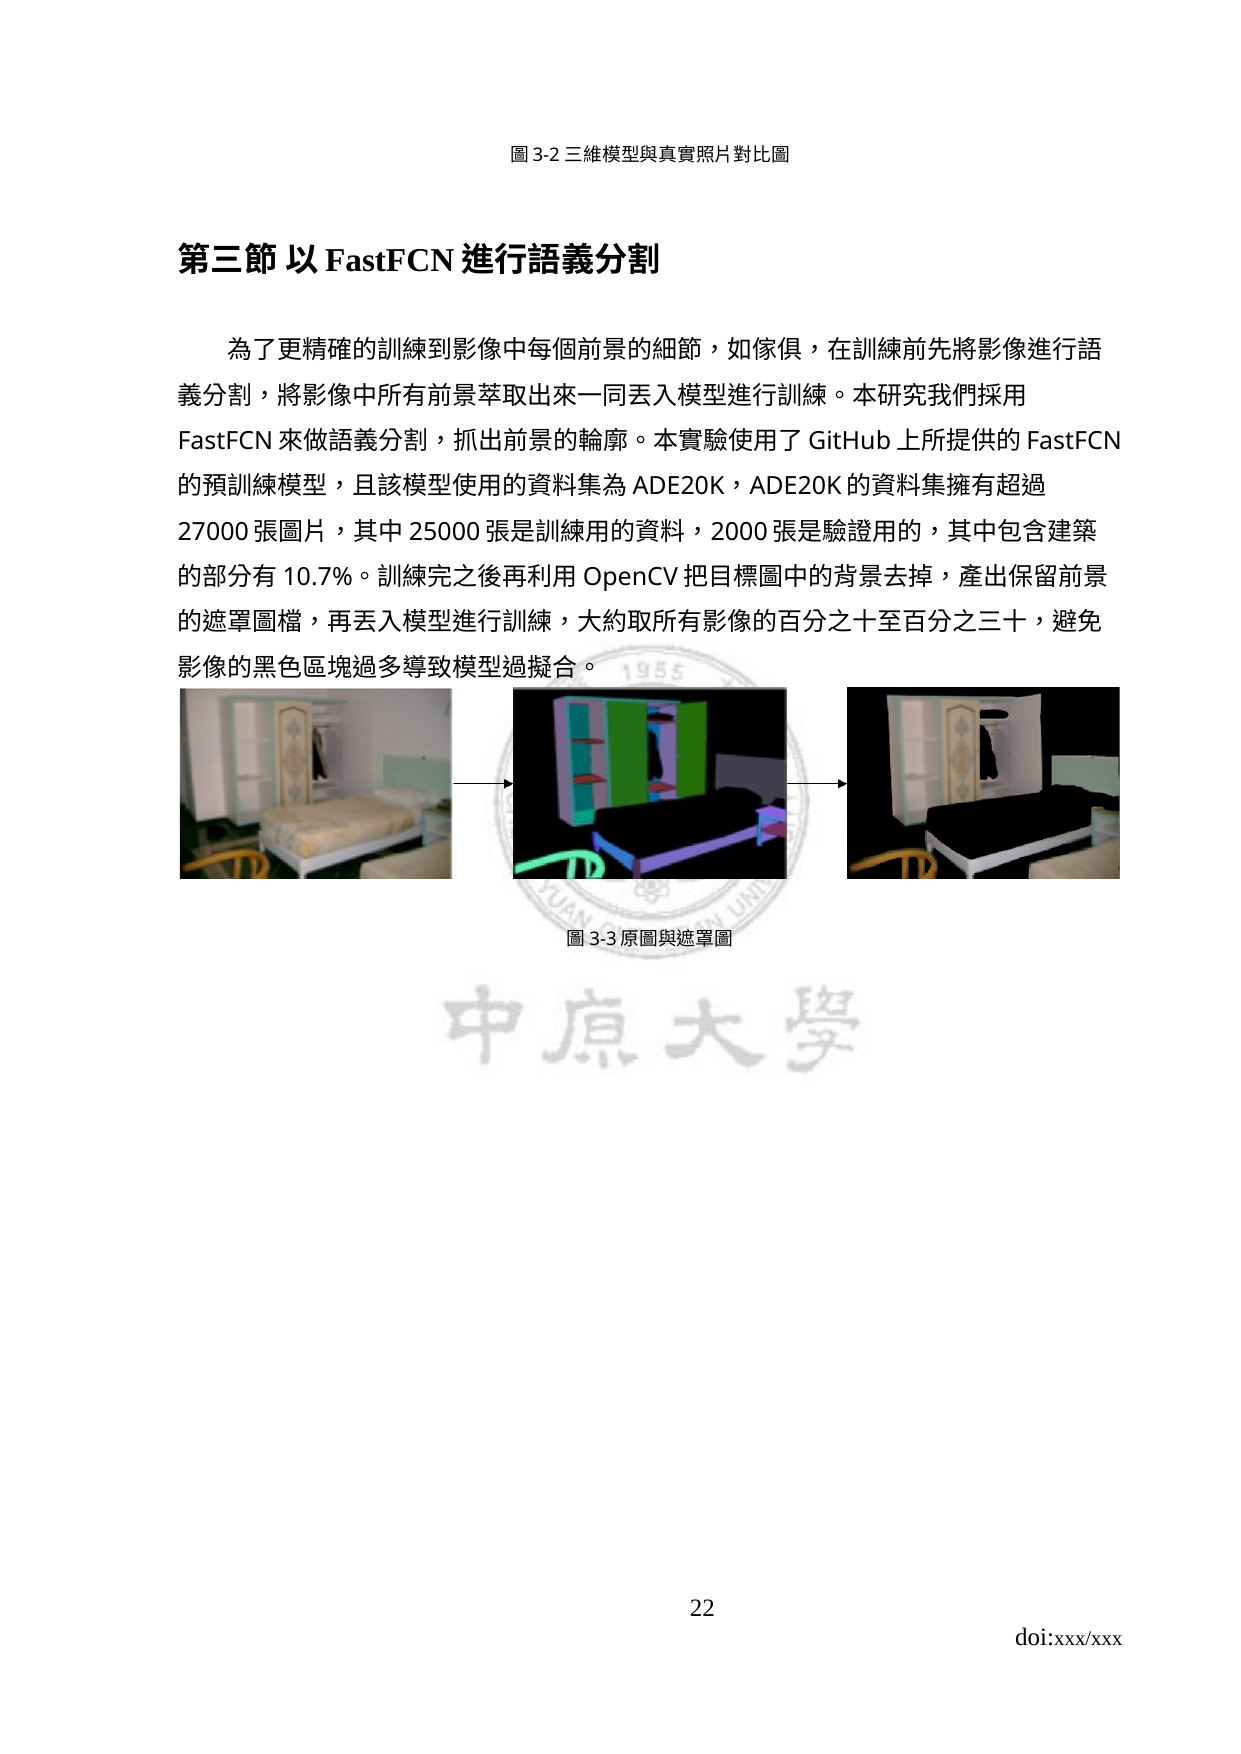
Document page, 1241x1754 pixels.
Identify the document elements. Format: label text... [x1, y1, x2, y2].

text 為了更精確的訓練到影像中每個前景的細節，如傢俱，在訓練前先將影像進行語義分割，將影像中所有前景萃取出來一同丟入模型進行訓練。本研究我們採用FastFCN來做語義分割，抓出前景的輪廓。本實驗使用了GitHub上所提供的FastFCN的預訓練模型，且該模型使用的資料集為ADE20K，ADE20K的資料集擁有超過27000張圖片，其中25000張是訓練用的資料，2000張是驗證用的，其中包含建築的部分有10.7%。訓練完之後再利用OpenCV把目標圖中的背景去掉，產出保留前景的遮罩圖檔，再丟入模型進行訓練，大約取所有影像的百分之十至百分之三十，避免影像的黑色區塊過多導致模型過擬合。 [177, 325, 1122, 688]
picture [179, 687, 1120, 914]
text 圖3-3原圖與遮罩圖 [177, 914, 1122, 960]
text 圖3-2 三維模型與真實照片對比圖 [177, 131, 1122, 176]
picture [420, 960, 879, 1085]
subtitle 以FastFCN進行語義分割 [177, 212, 1122, 303]
